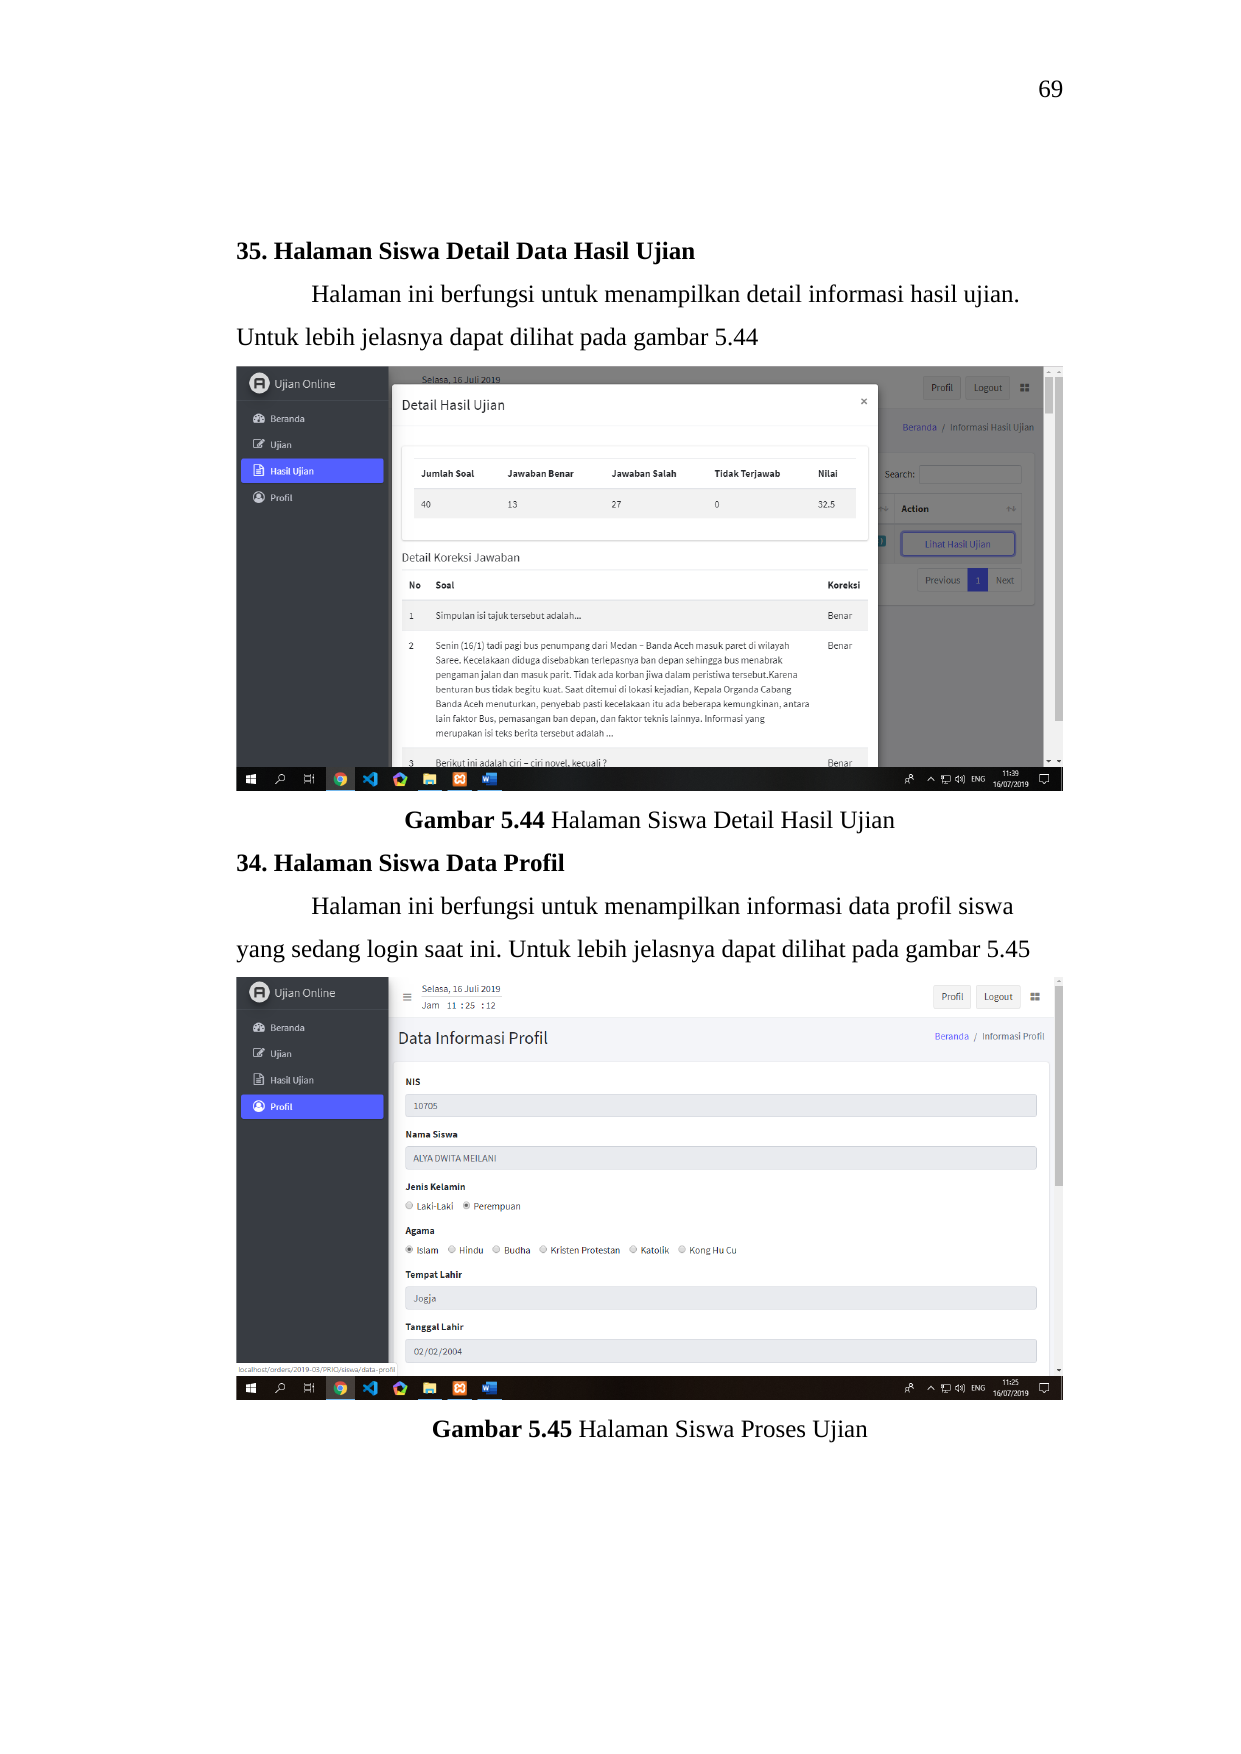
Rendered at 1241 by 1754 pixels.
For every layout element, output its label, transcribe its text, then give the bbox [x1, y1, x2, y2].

text Gambar 5.45 Halaman Siswa Proses Ujian [236, 1414, 1063, 1442]
picture [236, 977, 1063, 1400]
text 35. Halaman Siswa Detail Data Hasil Ujian [236, 236, 1063, 265]
text Halaman ini berfungsi untuk menampilkan informasi data profil siswa yang sedang login saat ini. Untuk lebih jelasnya dapat dilihat pada gambar 5.45 [236, 891, 1063, 963]
text Gambar 5.44 Halaman Siswa Detail Hasil Ujian [236, 805, 1063, 833]
text 34. Halaman Siswa Data Profil [236, 848, 1063, 877]
text Halaman ini berfungsi untuk menampilkan detail informasi hasil ujian. Untuk lebih jelasnya dapat dilihat pada gambar 5.44 [236, 279, 1063, 351]
picture [236, 365, 1063, 791]
